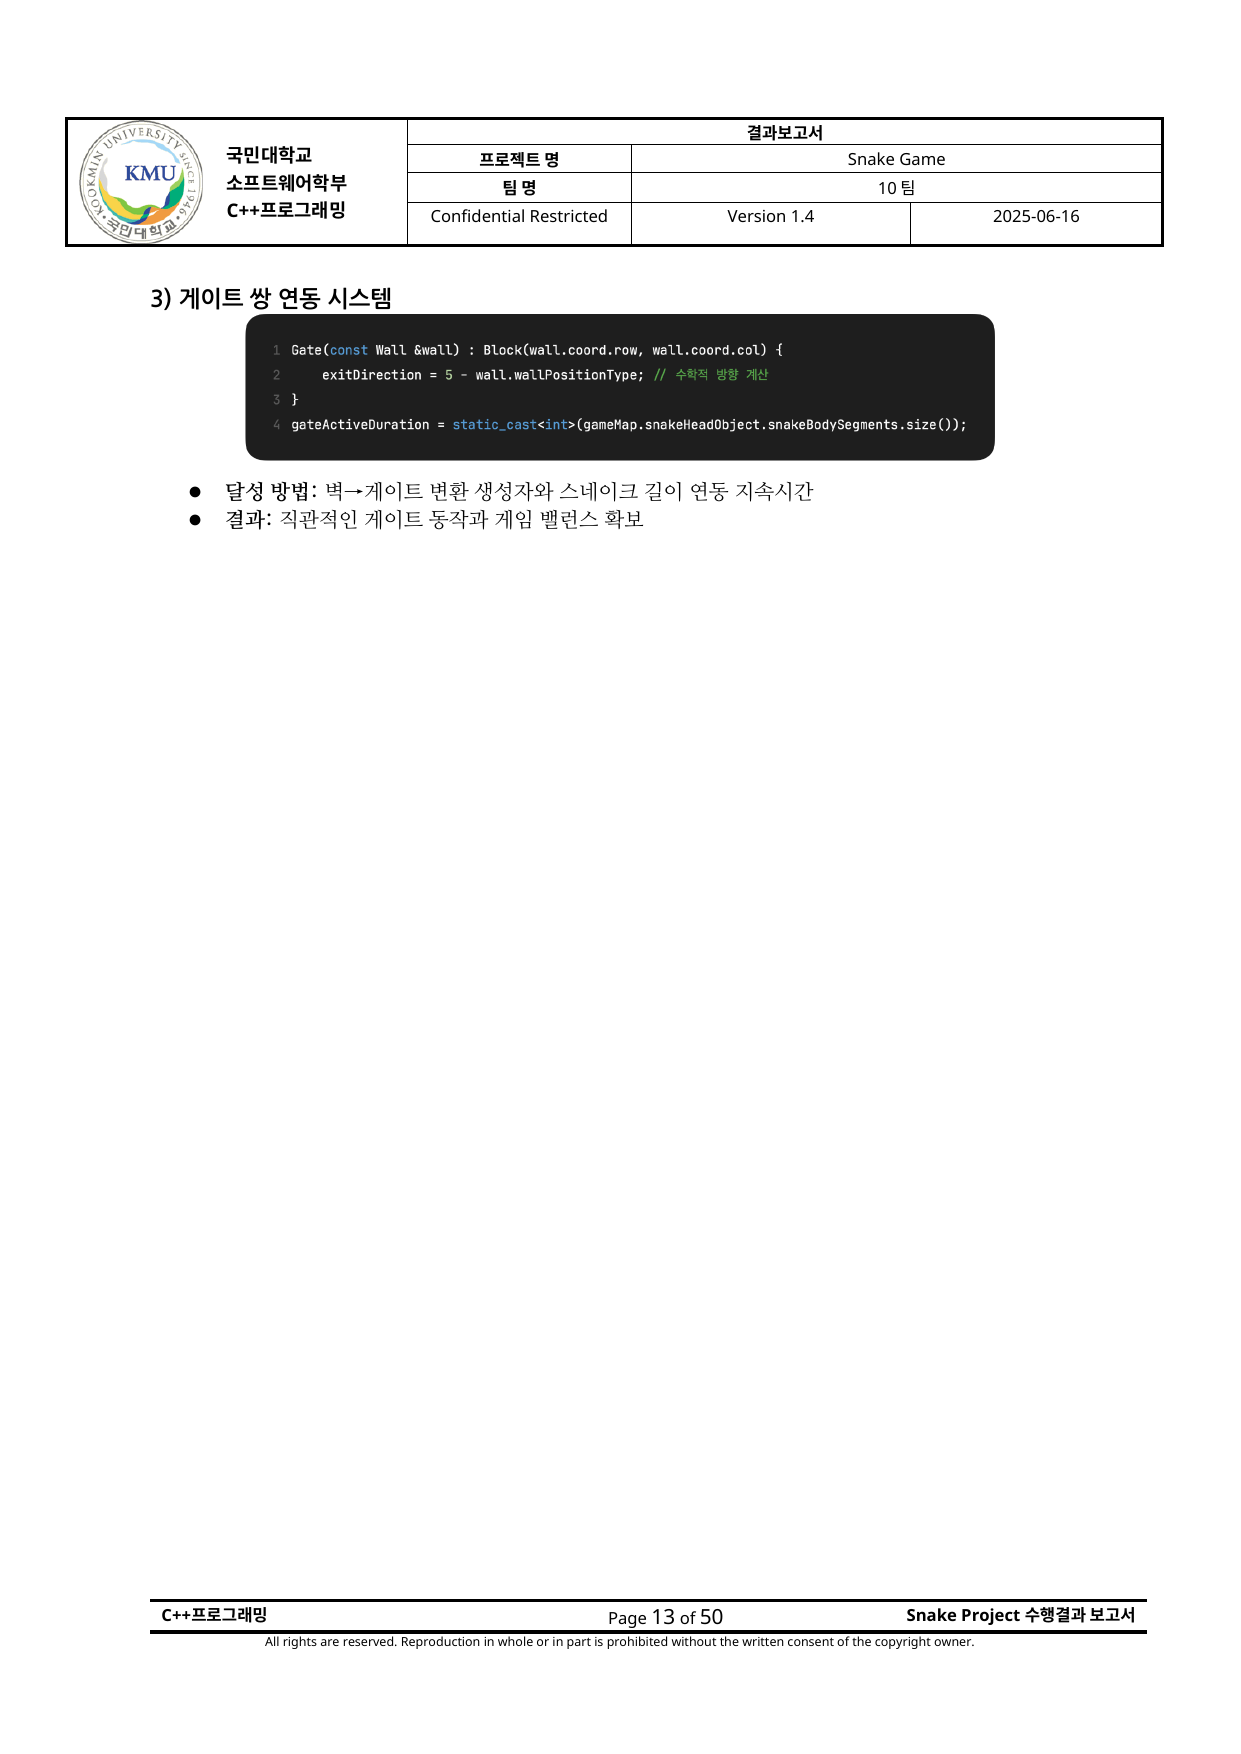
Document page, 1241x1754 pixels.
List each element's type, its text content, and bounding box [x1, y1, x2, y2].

list 달성 방법: 벽→게이트 변환 생성자와 스네이크 길이 연동 지속시간 [187, 476, 1090, 504]
picture [242, 311, 999, 464]
list 결과: 직관적인 게이트 동작과 게임 밸런스 확보 [187, 504, 1090, 533]
subtitle 3) 게이트 쌍 연동 시스템 [150, 288, 1090, 311]
picture [79, 120, 203, 244]
